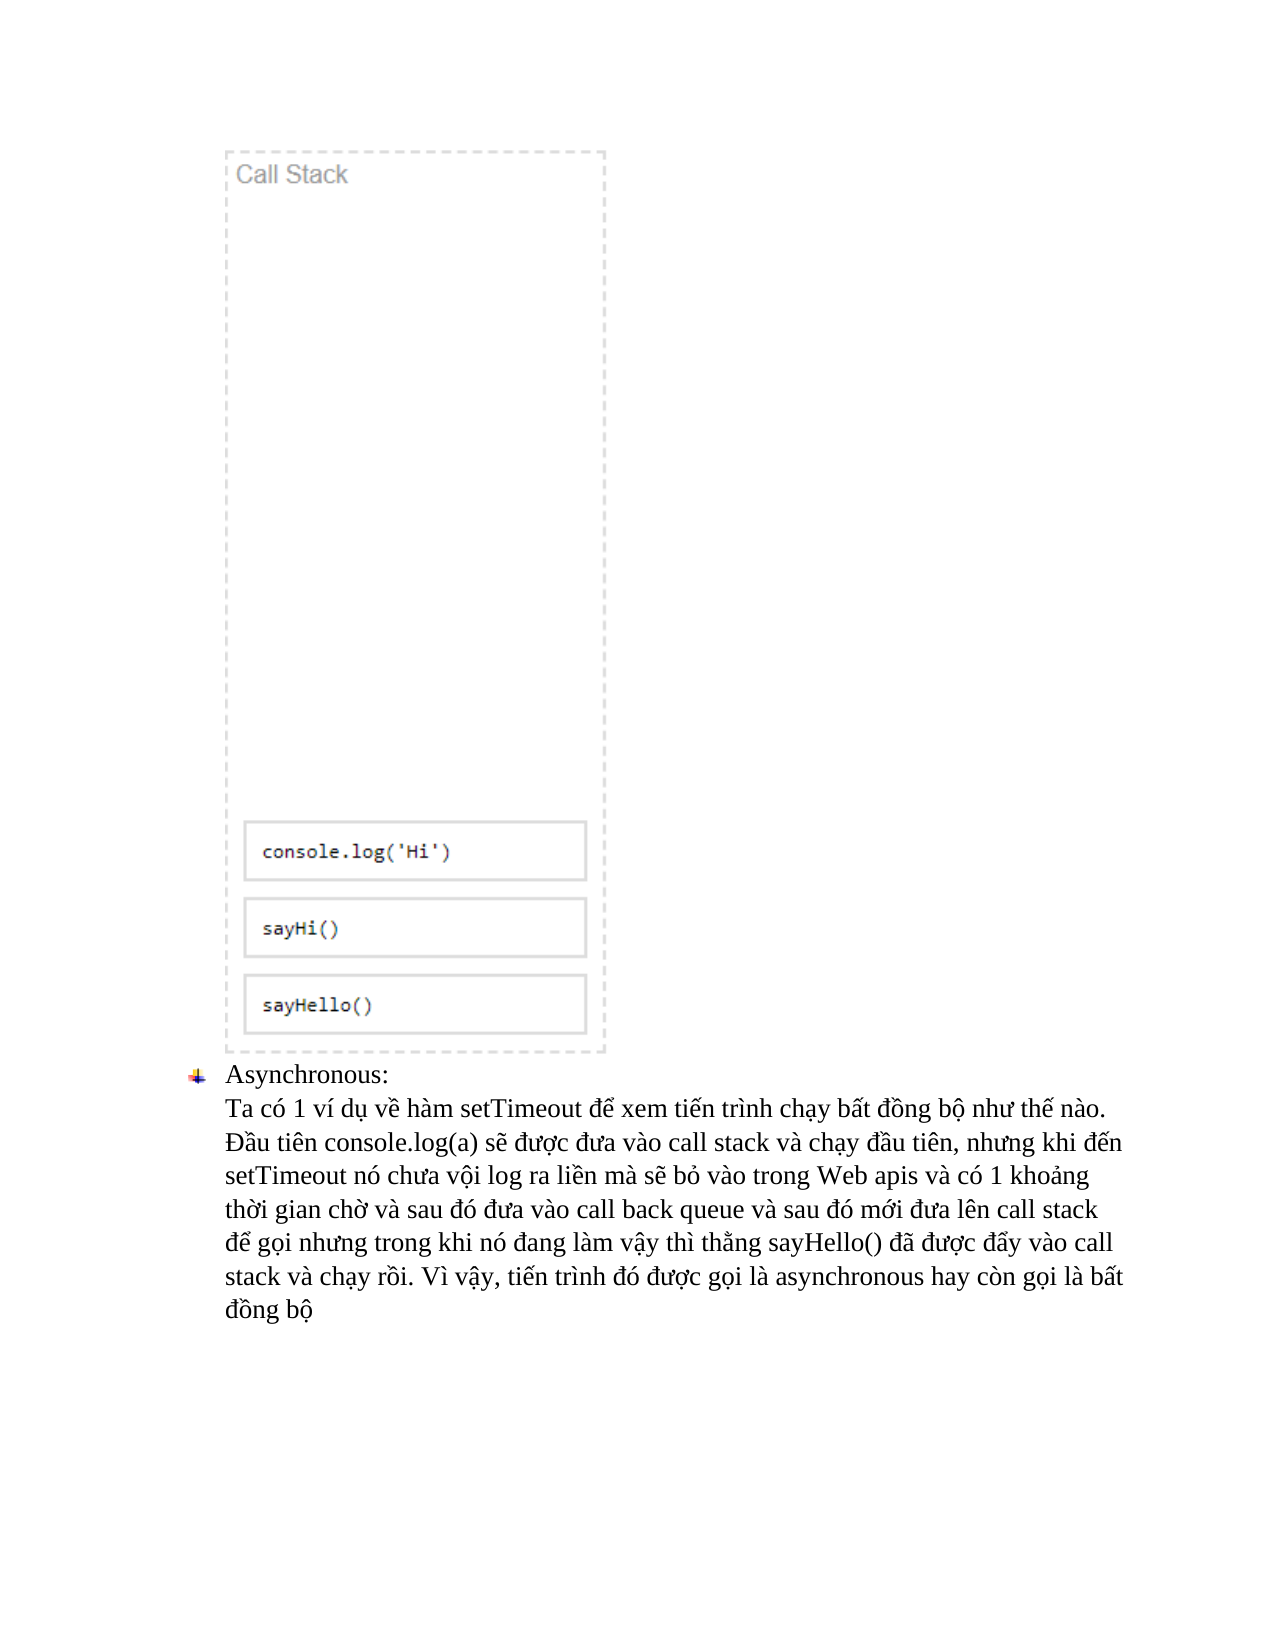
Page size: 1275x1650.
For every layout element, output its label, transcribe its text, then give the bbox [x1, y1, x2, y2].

picture [188, 1067, 206, 1084]
list Asynchronous: [187, 1059, 1125, 1090]
picture [225, 150, 611, 1057]
list Đầu tiên console.log(a) sẽ được đưa vào call stack và chạy đầu tiên, nhưng khi đến setTimeout nó chưa vội log ra liền mà sẽ bỏ vào trong Web apis và có 1 khoảng thời gian chờ và sau đó đưa vào call back queue và sau đó mới đưa lên call stack để gọi nhưng trong khi nó đang làm vậy thì thằng sayHello() đã được đẩy vào call stack và chạy rồi. Vì vậy, tiến trình đó được gọi là asynchronous hay còn gọi là bất đồng bộ [225, 1126, 1125, 1324]
list Ta có 1 ví dụ về hàm setTimeout để xem tiến trình chạy bất đồng bộ như thế nào. [225, 1092, 1125, 1123]
